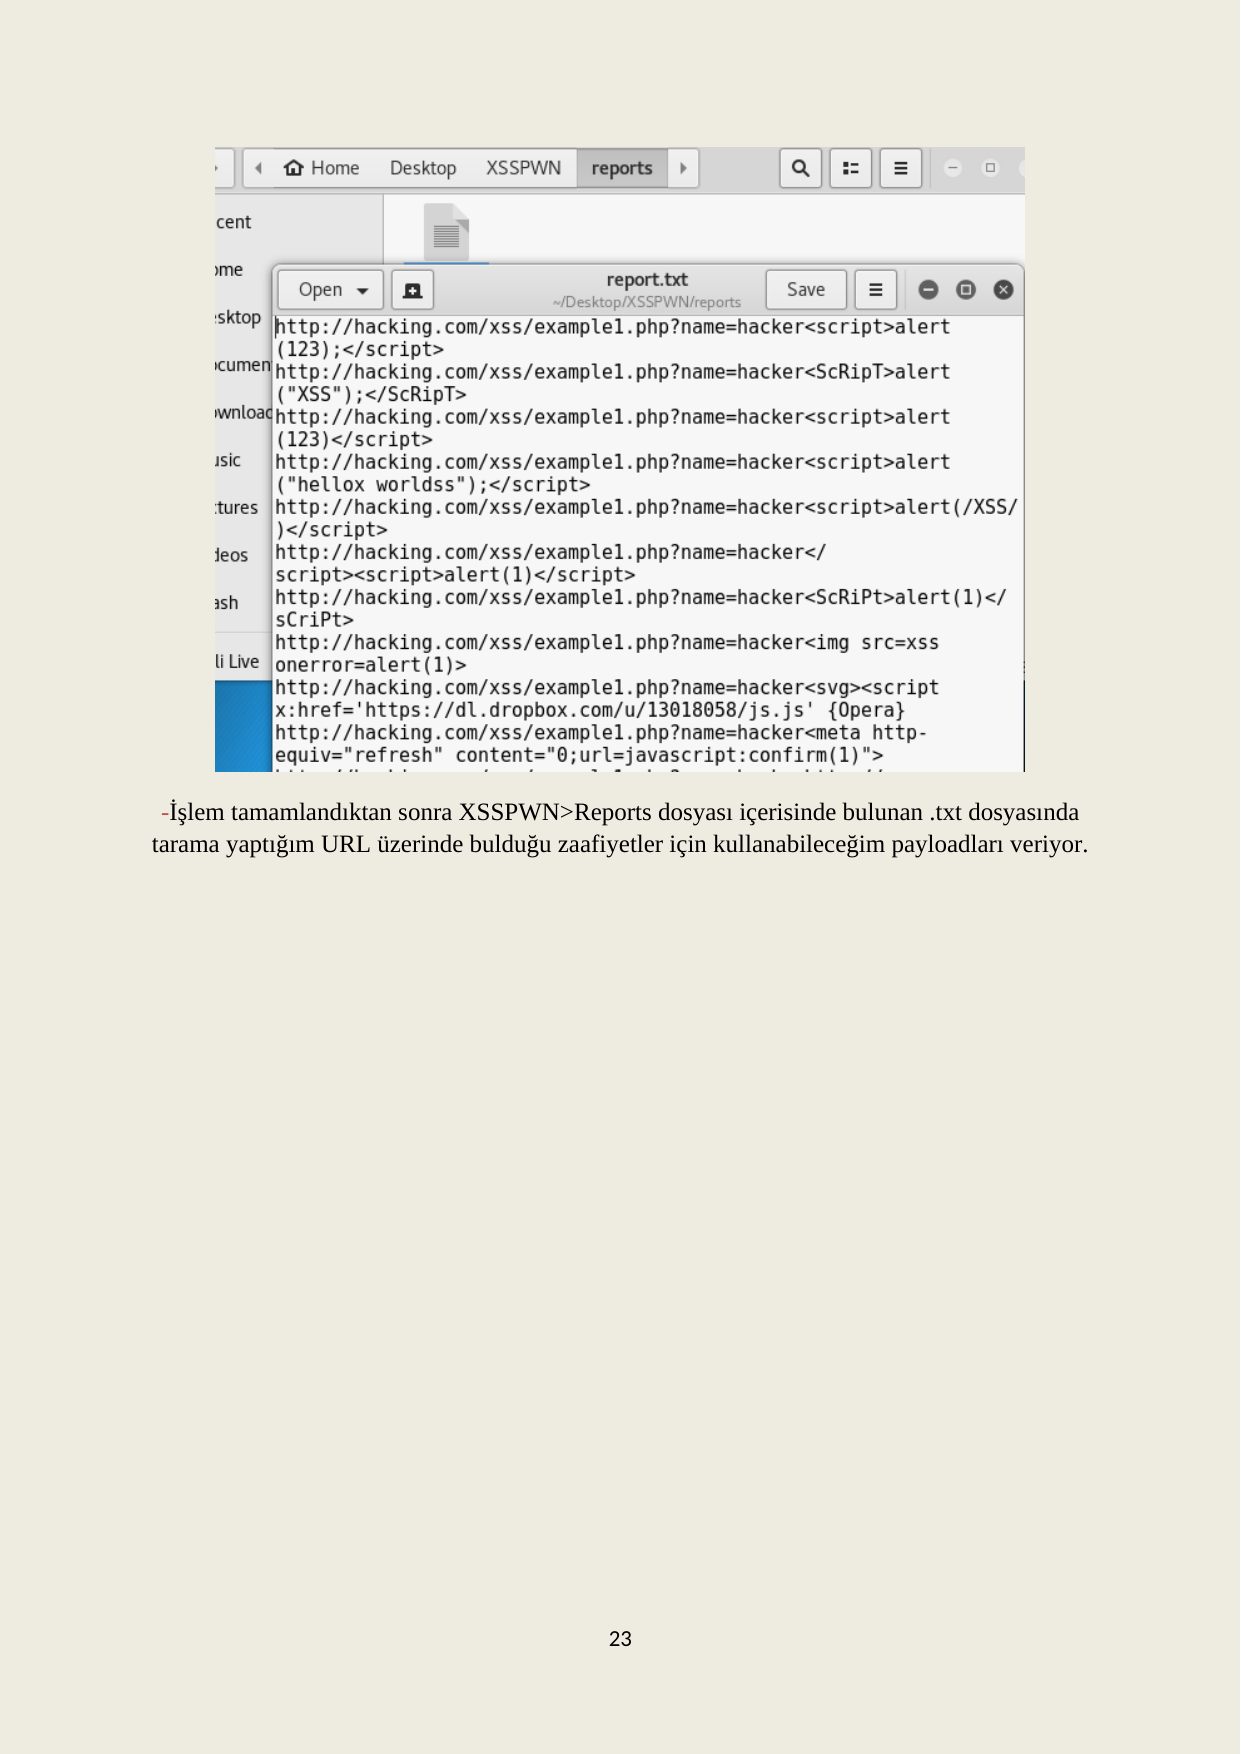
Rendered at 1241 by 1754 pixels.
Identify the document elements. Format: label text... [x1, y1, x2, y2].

picture [215, 147, 1025, 772]
text -İşlem tamamlandıktan sonra XSSPWN>Reports dosyası içerisinde bulunan .txt dosyasında tarama yaptığım URL üzerinde bulduğu zaafiyetler için kullanabileceğim payloadları veriyor. [148, 797, 1093, 858]
